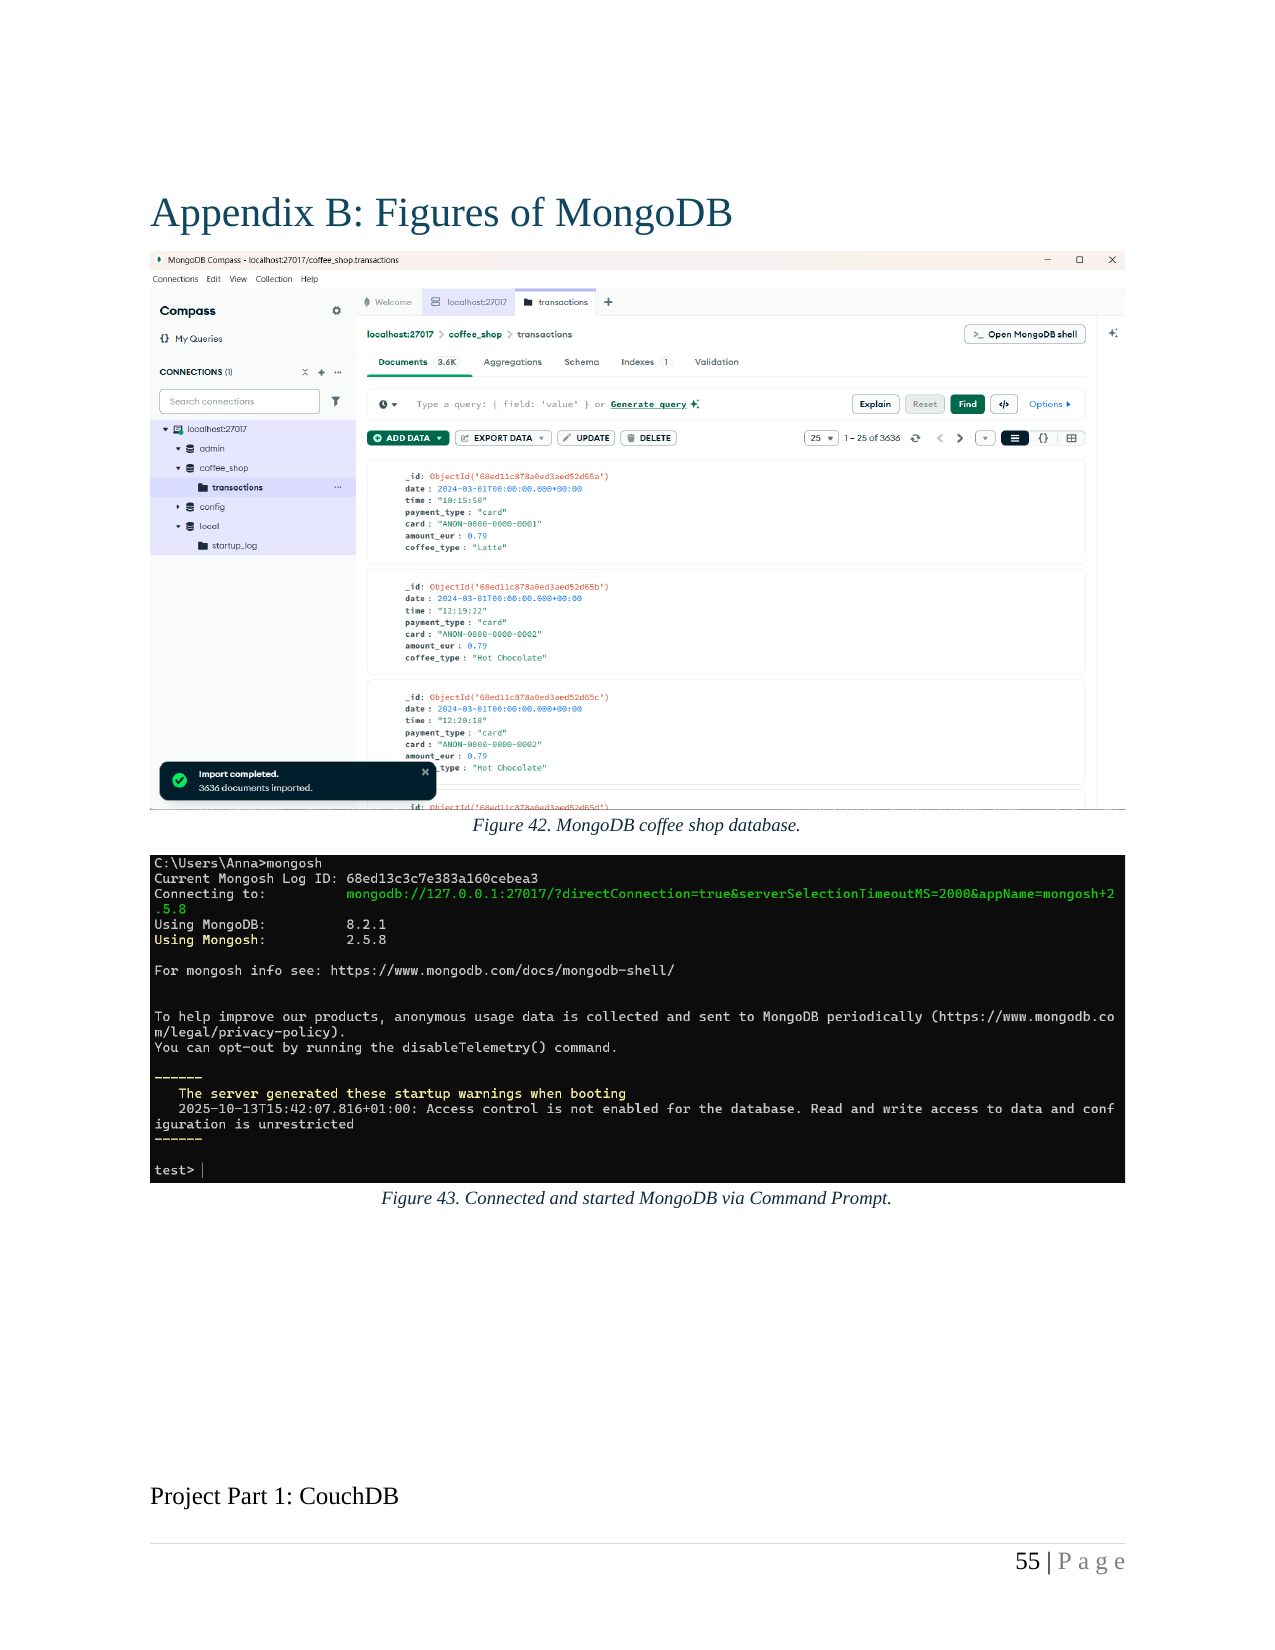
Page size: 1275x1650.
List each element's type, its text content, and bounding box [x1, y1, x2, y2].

picture [150, 251, 1125, 810]
picture [150, 855, 1125, 1183]
subtitle Appendix B: Figures of MongoDB [150, 187, 1125, 235]
